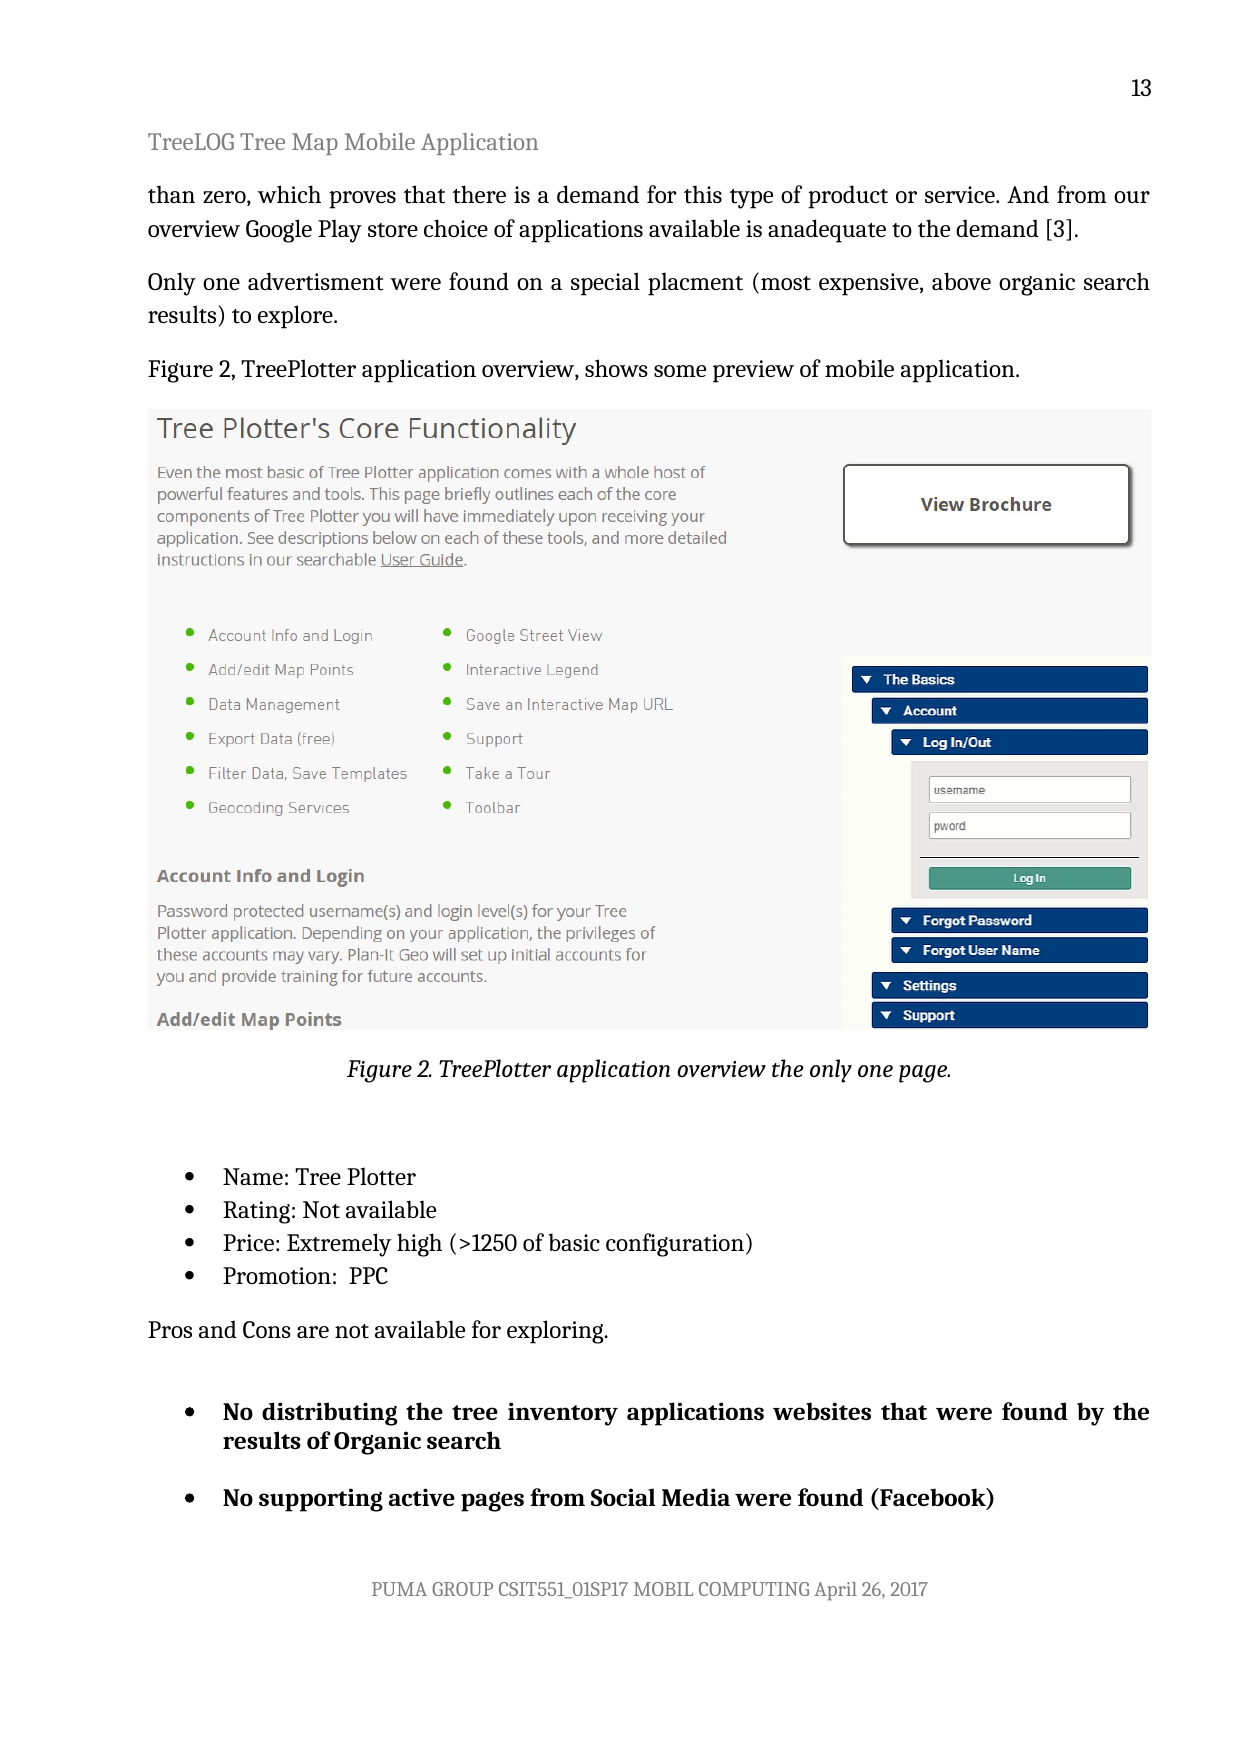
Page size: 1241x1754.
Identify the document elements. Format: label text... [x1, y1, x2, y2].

list Rating: Not available [185, 1196, 1152, 1224]
list No distributing the tree inventory applications websites that were found by the results of Organic search [185, 1398, 1152, 1456]
list Price: Extremely high (>1250 of basic configuration) [185, 1229, 1152, 1257]
text Only one advertisment were found on a special placment (most expensive, above organic search results) to explore. [148, 268, 1152, 330]
list Name: Tree Plotter [185, 1163, 1152, 1191]
list Promotion: PPC [185, 1262, 1152, 1290]
text Figure 2. TreePlotter application overview the only one page. [148, 1055, 1152, 1084]
text Figure 2, TreePlotter application overview, shows some preview of mobile application. [148, 355, 1152, 384]
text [148, 181, 1152, 243]
text Pros and Cons are not available for exploring. [148, 1316, 1152, 1344]
picture [147, 409, 1152, 1030]
list No supporting active pages from Social Media were found (Facebook) [185, 1484, 1152, 1513]
